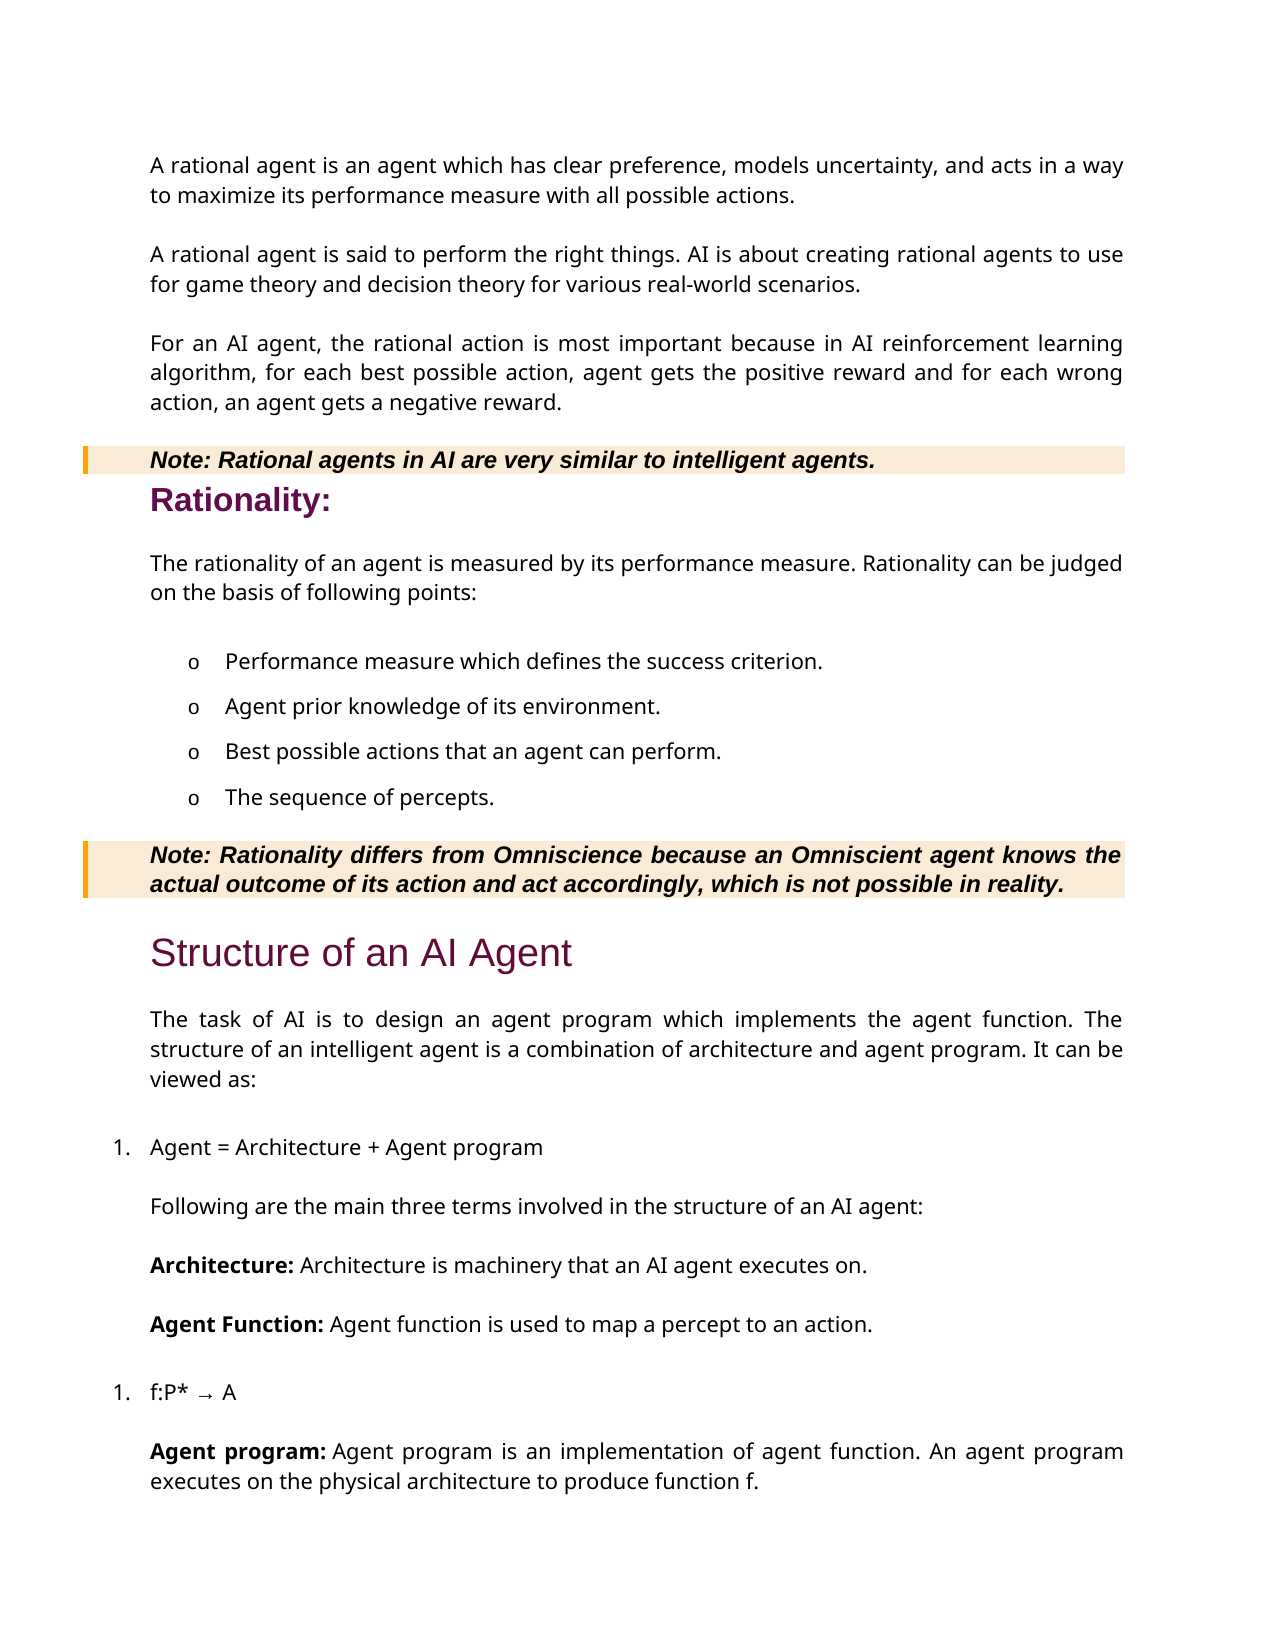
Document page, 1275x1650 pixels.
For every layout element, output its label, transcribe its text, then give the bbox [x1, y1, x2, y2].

list f:P* → A [112, 1368, 1125, 1407]
text Agent program: Agent program is an implementation of agent function. An agent program executes on the physical architecture to produce function f. [150, 1436, 1125, 1496]
subtitle Rationality: [150, 480, 1125, 518]
subtitle Structure of an AI Agent [150, 929, 1125, 975]
text A rational agent is said to perform the right things. AI is about creating rational agents to use for game theory and decision theory for various real-world scenarios. [150, 239, 1125, 298]
list Performance measure which defines the success criterion. [187, 636, 1125, 675]
list Agent prior knowledge of its environment. [187, 682, 1125, 721]
text Agent Function: Agent function is used to map a percept to an action. [150, 1309, 1125, 1338]
list The sequence of percepts. [187, 772, 1125, 811]
subtitle Note: Rational agents in AI are very similar to intelligent agents. [88, 446, 1125, 474]
text Following are the main three terms involved in the structure of an AI agent: [150, 1191, 1125, 1221]
text Architecture: Architecture is machinery that an AI agent executes on. [150, 1250, 1125, 1279]
list Agent = Architecture + Agent program [112, 1123, 1125, 1162]
list Best possible actions that an agent can perform. [187, 727, 1125, 766]
text The rationality of an agent is measured by its performance measure. Rationality can be judged on the basis of following points: [150, 548, 1125, 607]
text A rational agent is an agent which has clear preference, models uncertainty, and acts in a way to maximize its performance measure with all possible actions. [150, 150, 1125, 209]
text The task of AI is to design an agent program which implements the agent function. The structure of an intelligent agent is a combination of architecture and agent program. It can be viewed as: [150, 1004, 1125, 1093]
text For an AI agent, the rational action is most important because in AI reinforcement learning algorithm, for each best possible action, agent gets the positive reward and for each wrong action, an agent gets a negative reward. [150, 327, 1125, 417]
subtitle Note: Rationality differs from Omniscience because an Omniscient agent knows the actual outcome of its action and act accordingly, which is not possible in reality. [88, 841, 1125, 898]
